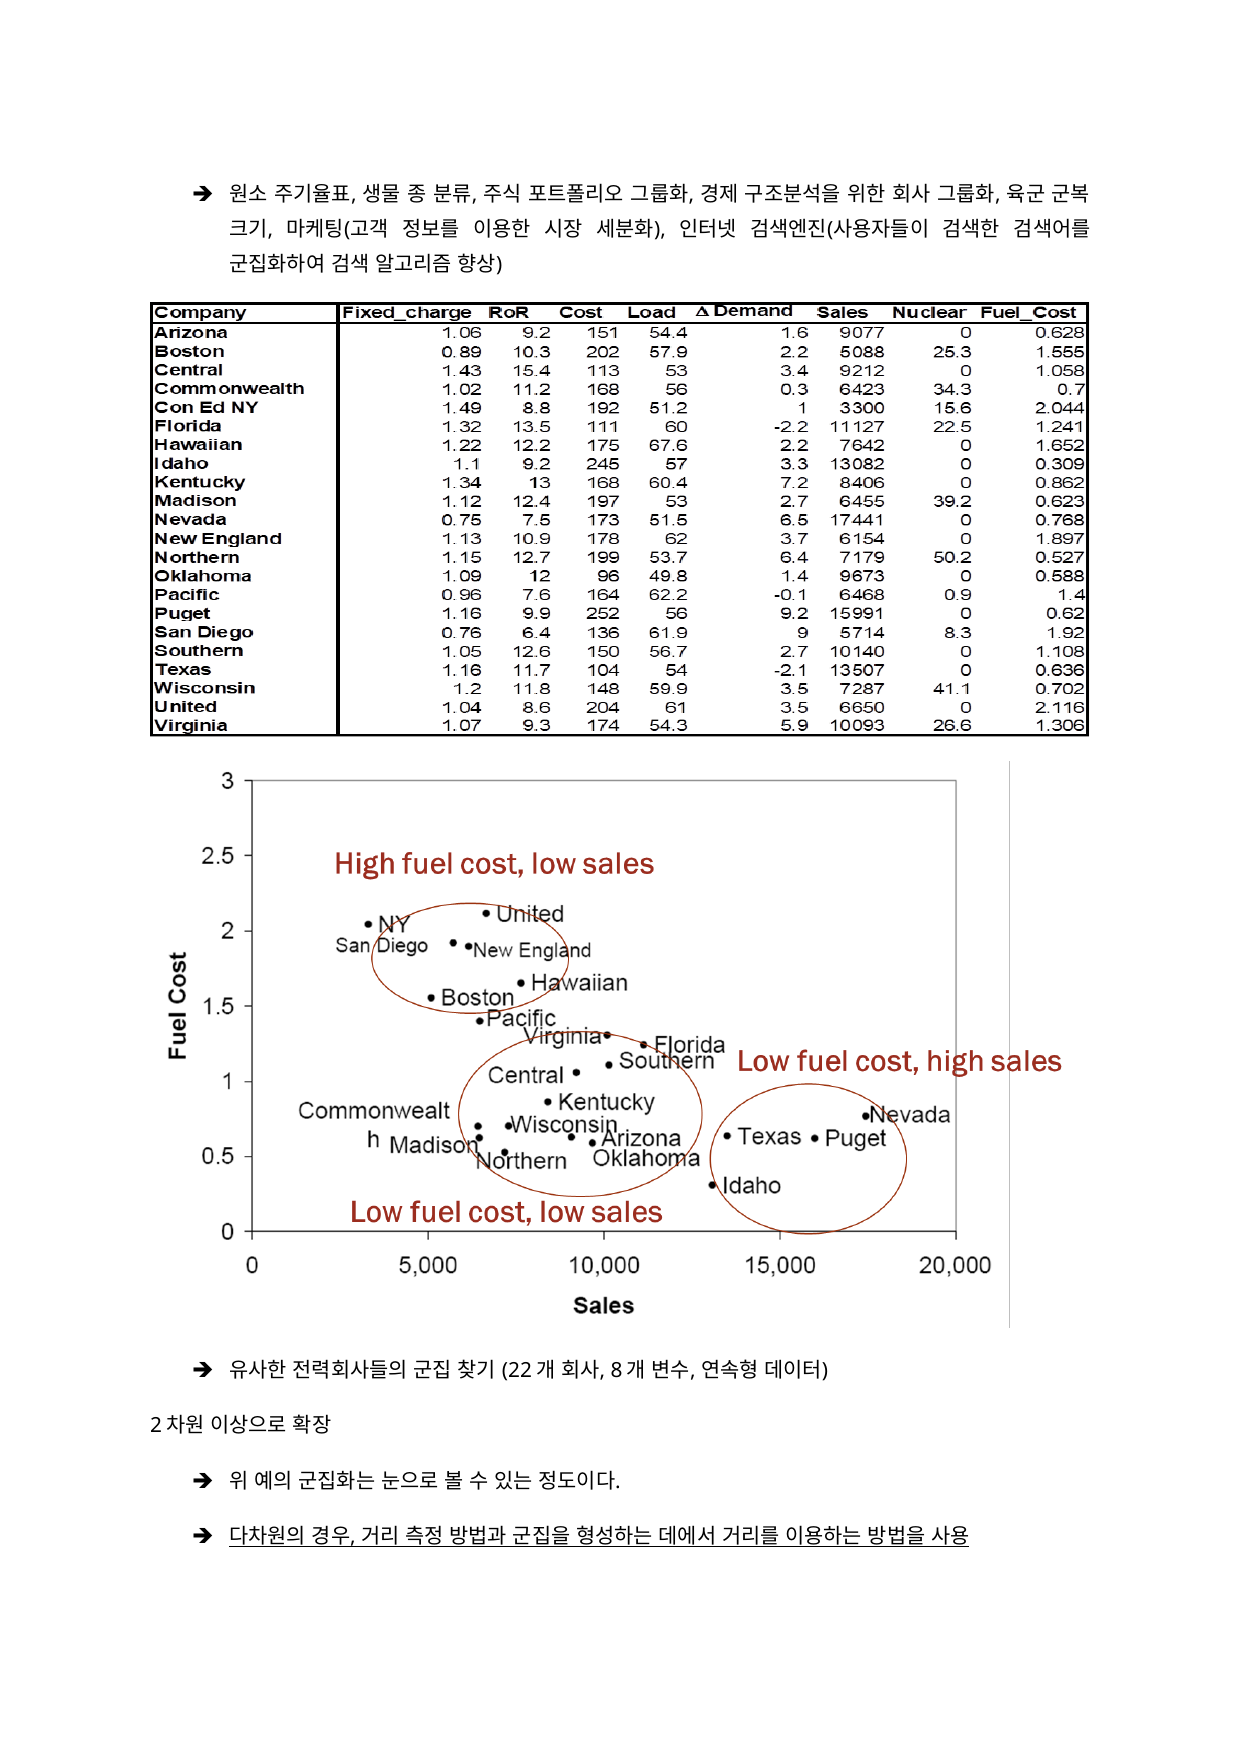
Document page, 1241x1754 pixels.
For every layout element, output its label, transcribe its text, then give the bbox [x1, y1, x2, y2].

list 위 예의 군집화는 눈으로 볼 수 있는 정도이다. [192, 1464, 1090, 1494]
list 유사한 전력회사들의 군집 찾기 (22개 회사, 8개 변수, 연속형 데이터) [192, 1353, 1090, 1383]
picture [150, 761, 1081, 1328]
picture [150, 302, 1090, 737]
list 원소 주기율표, 생물 종 분류, 주식 포트폴리오 그룹화, 경제 구조분석을 위한 회사 그룹화, 육군 군복 크기, 마케팅(고객 정보를 이용한 시장 세분화), 인터넷 검색엔진(사용자들이 검색한 검색어를 군집화하여 검색 알고리즘 향상) [192, 177, 1090, 277]
list 다차원의 경우, 거리 측정 방법과 군집을 형성하는 데에서 거리를 이용하는 방법을 사용 [192, 1520, 1090, 1550]
text 2차원 이상으로 확장 [150, 1408, 1090, 1439]
